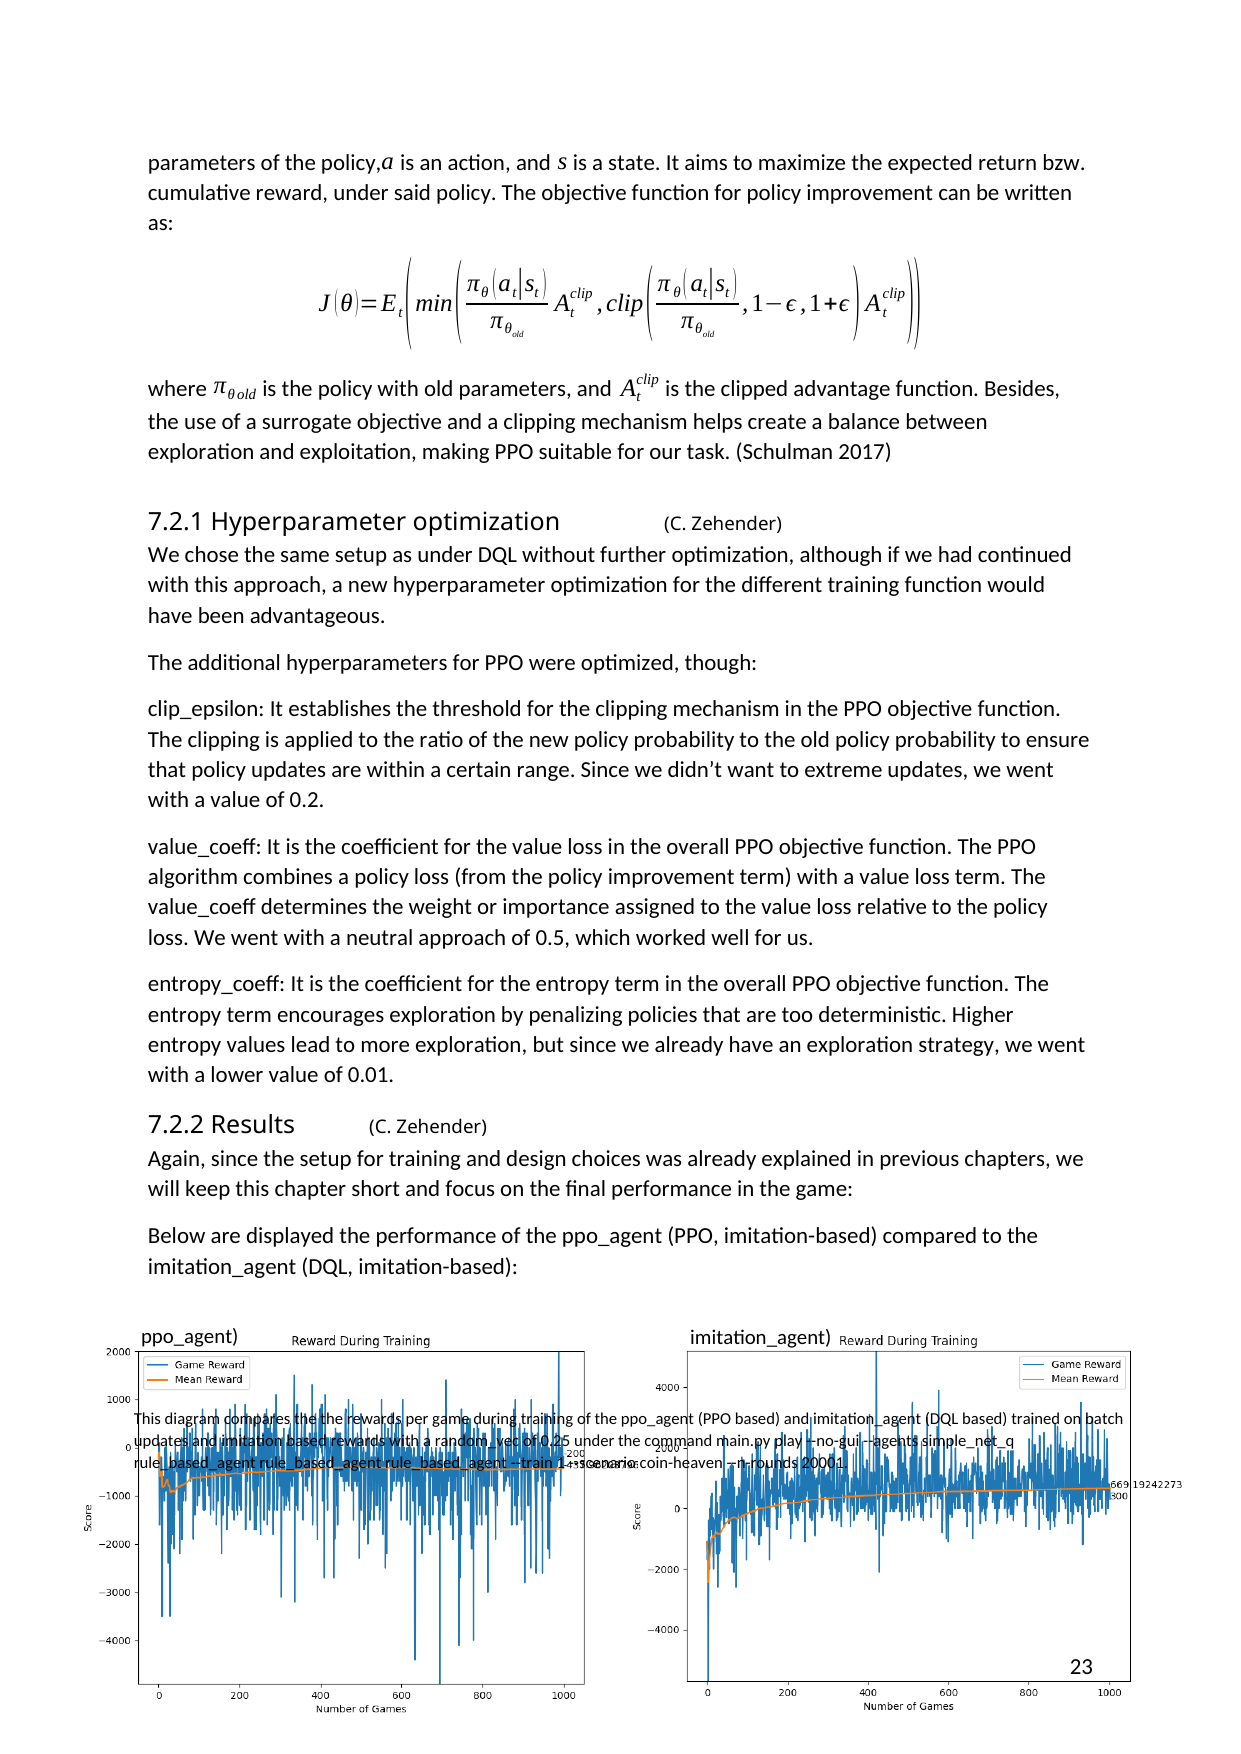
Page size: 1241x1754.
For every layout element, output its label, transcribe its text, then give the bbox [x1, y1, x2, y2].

text where ​​ is the policy with old parameters, and is the clipped advantage function. Besides, the use of a surrogate objective and a clipping mechanism helps create a balance between exploration and exploitation, making PPO suitable for our task. (Schulman 2017) [148, 148, 1093, 243]
text clip_epsilon: It establishes the threshold for the clipping mechanism in the PPO objective function. The clipping is applied to the ratio of the new policy probability to the old policy probability to ensure that policy updates are within a certain range. Since we didn’t want to extreme updates, we went with a value of 0.2. [148, 472, 1093, 591]
text entropy_coeff: It is the coefficient for the entropy term in the overall PPO objective function. The entropy term encourages exploration by penalizing policies that are too deterministic. Higher entropy values lead to more exploration, but since we already have an exploration strategy, we went with a lower value of 0.01. [148, 747, 1093, 866]
subtitle 7.2.2 Results (C. Zehender) [148, 884, 1093, 918]
picture [627, 1104, 1183, 1493]
picture [78, 1104, 638, 1496]
text Again, since the setup for training and design choices was already explained in previous chapters, we will keep this chapter short and focus on the final performance in the game: [148, 921, 1093, 979]
text We chose the same setup as under DQL without further optimization, although if we had continued with this approach, a new hyperparameter optimization for the different training function would have been advantageous. [148, 318, 1093, 406]
text The additional hyperparameters for PPO were optimized, though: [148, 425, 1093, 453]
subtitle 7.2.1 Hyperparameter optimization (C. Zehender) [148, 281, 1093, 315]
text value_coeff: It is the coefficient for the value loss in the overall PPO objective function. The PPO algorithm combines a policy loss (from the policy improvement term) with a value loss term. The value_coeff determines the weight or importance assigned to the value loss relative to the policy loss. We went with a neutral approach of 0.5, which worked well for us. [148, 609, 1093, 728]
text As seen in above diagrams, the DQL-based agent performs a lot better than the PPO-based agent, when comparing their achieved rewards. We got the same result when assessing the agents' performance visually and therefore decided to continue bzw. stay with the DQL-based training strategy. [148, 1378, 1093, 1622]
text Below are displayed the performance of the ppo_agent (PPO, imitation-based) compared to the imitation_agent (DQL, imitation-based): [148, 998, 1093, 1058]
